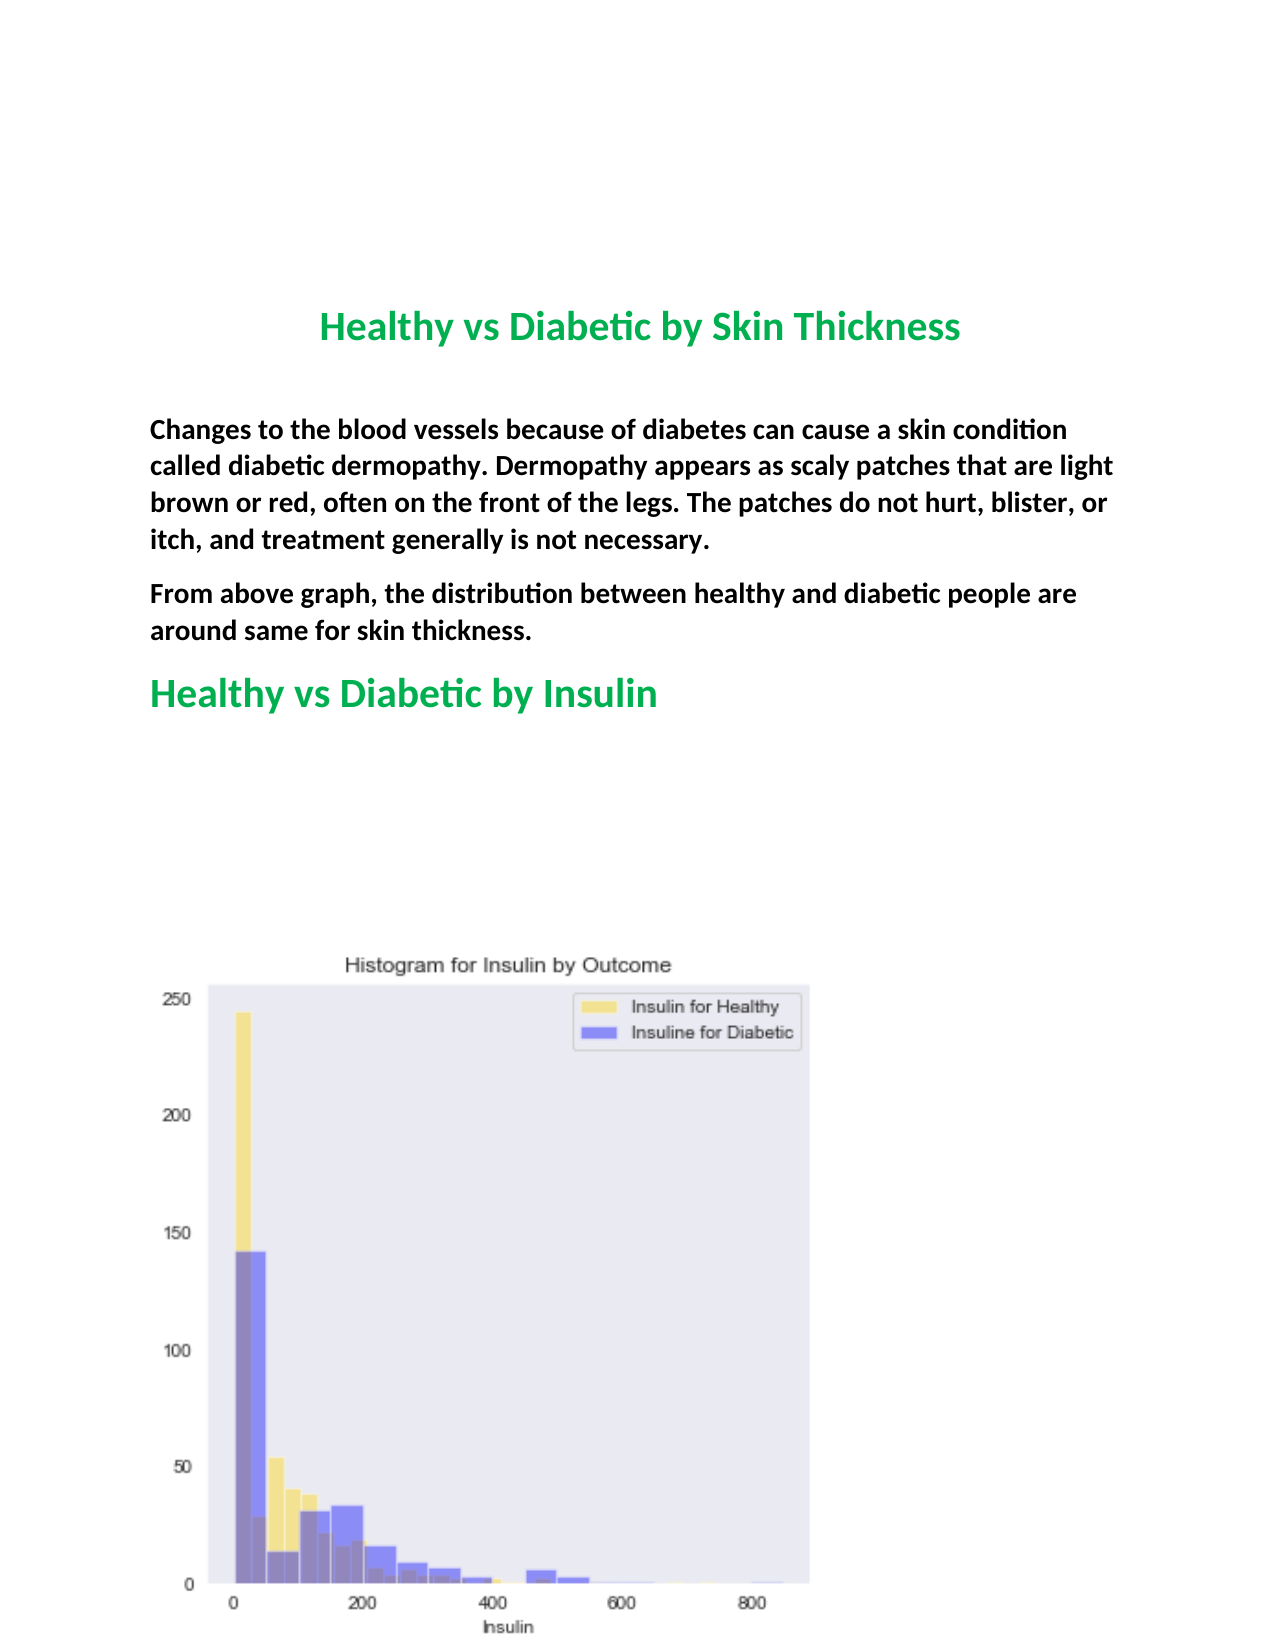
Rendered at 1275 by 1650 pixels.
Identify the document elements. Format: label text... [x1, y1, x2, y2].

picture [150, 945, 823, 1650]
text From above graph, the distribution between healthy and diabetic people are around same for skin thickness. [150, 575, 1130, 648]
text Healthy vs Diabetic by Skin Thickness [150, 300, 1130, 351]
text Healthy vs Diabetic by Insulin [150, 667, 1130, 717]
text Changes to the blood vessels because of diabetes can cause a skin condition called diabetic dermopathy. Dermopathy appears as scaly patches that are light brown or red, often on the front of the legs. The patches do not hurt, blister, or itch, and treatment generally is not necessary. [150, 411, 1130, 556]
